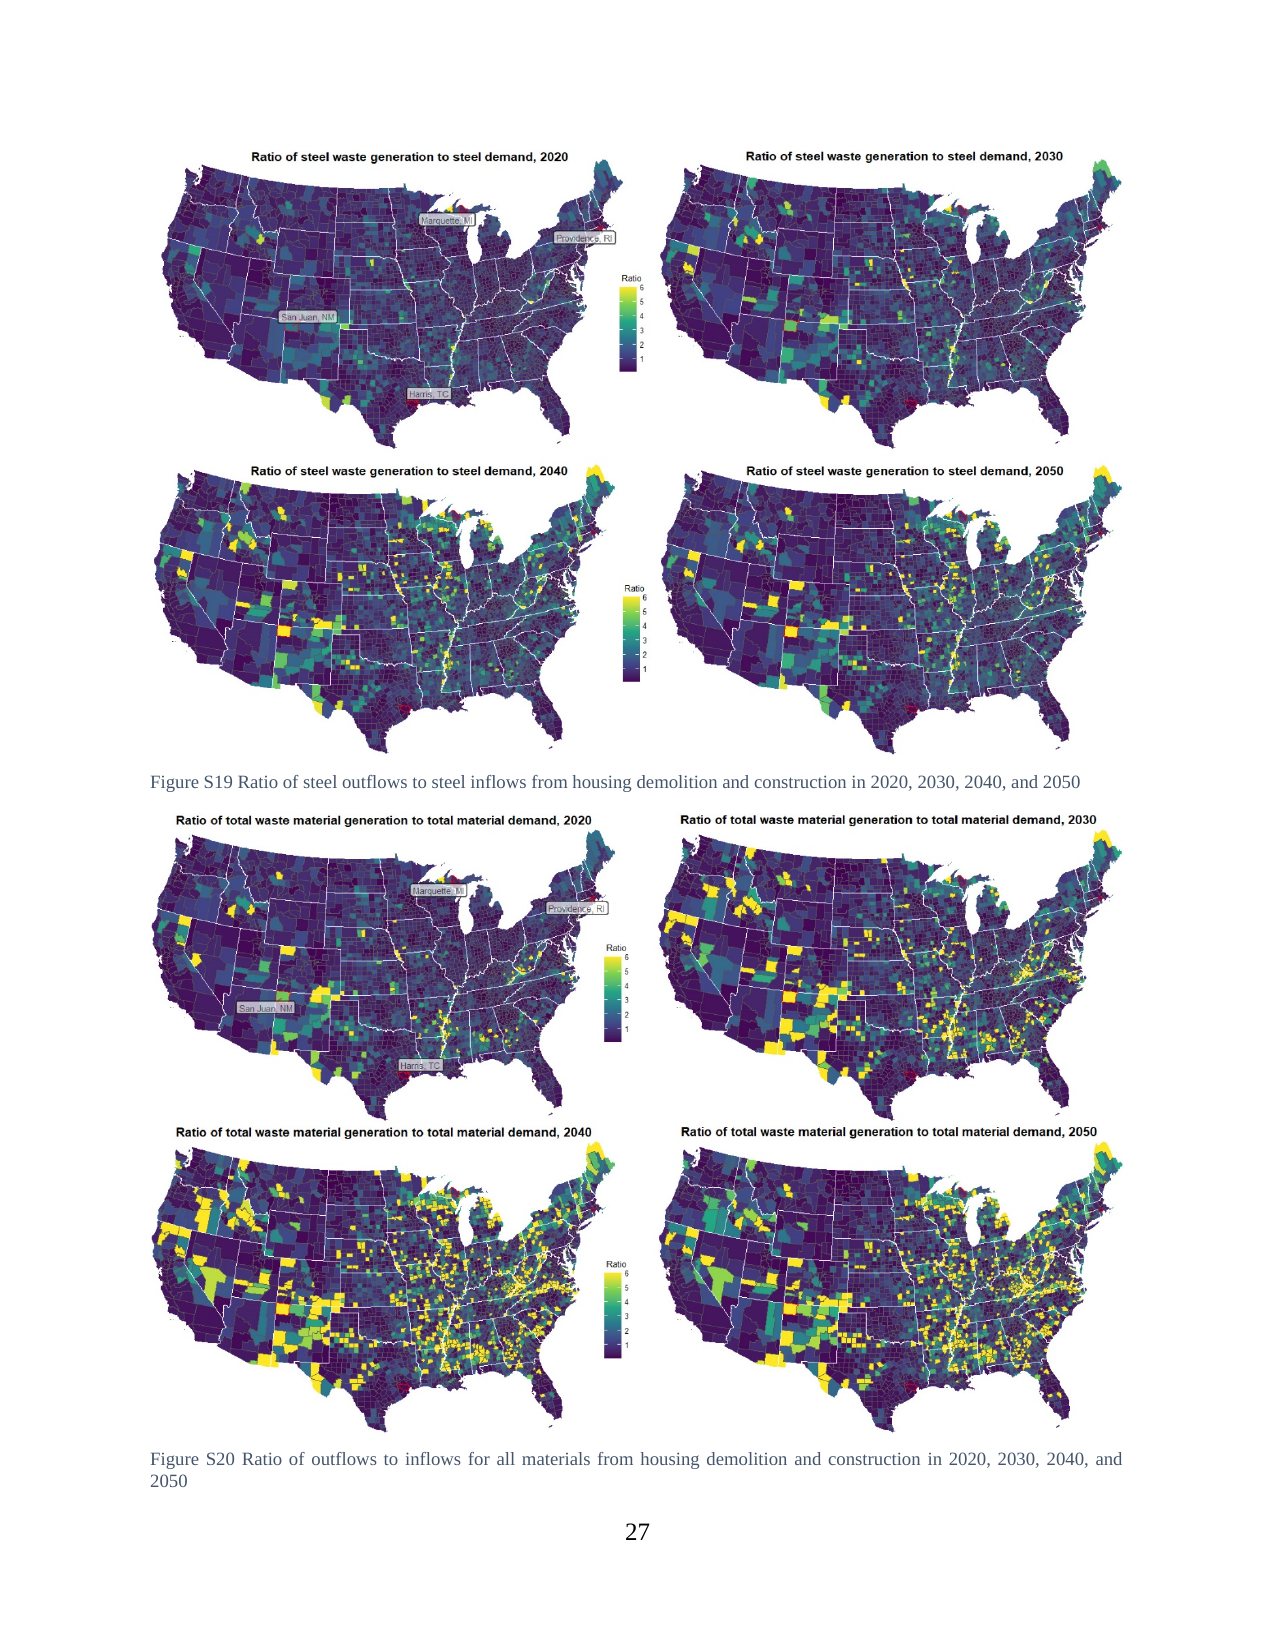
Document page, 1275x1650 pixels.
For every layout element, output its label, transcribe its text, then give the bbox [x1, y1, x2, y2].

text Figure S20 Ratio of outflows to inflows for all materials from housing demolition and construction in 2020, 2030, 2040, and 2050 [150, 1448, 1125, 1491]
picture [150, 813, 1124, 1434]
picture [150, 150, 1124, 757]
text Figure S19 Ratio of steel outflows to steel inflows from housing demolition and construction in 2020, 2030, 2040, and 2050 [150, 771, 1125, 793]
